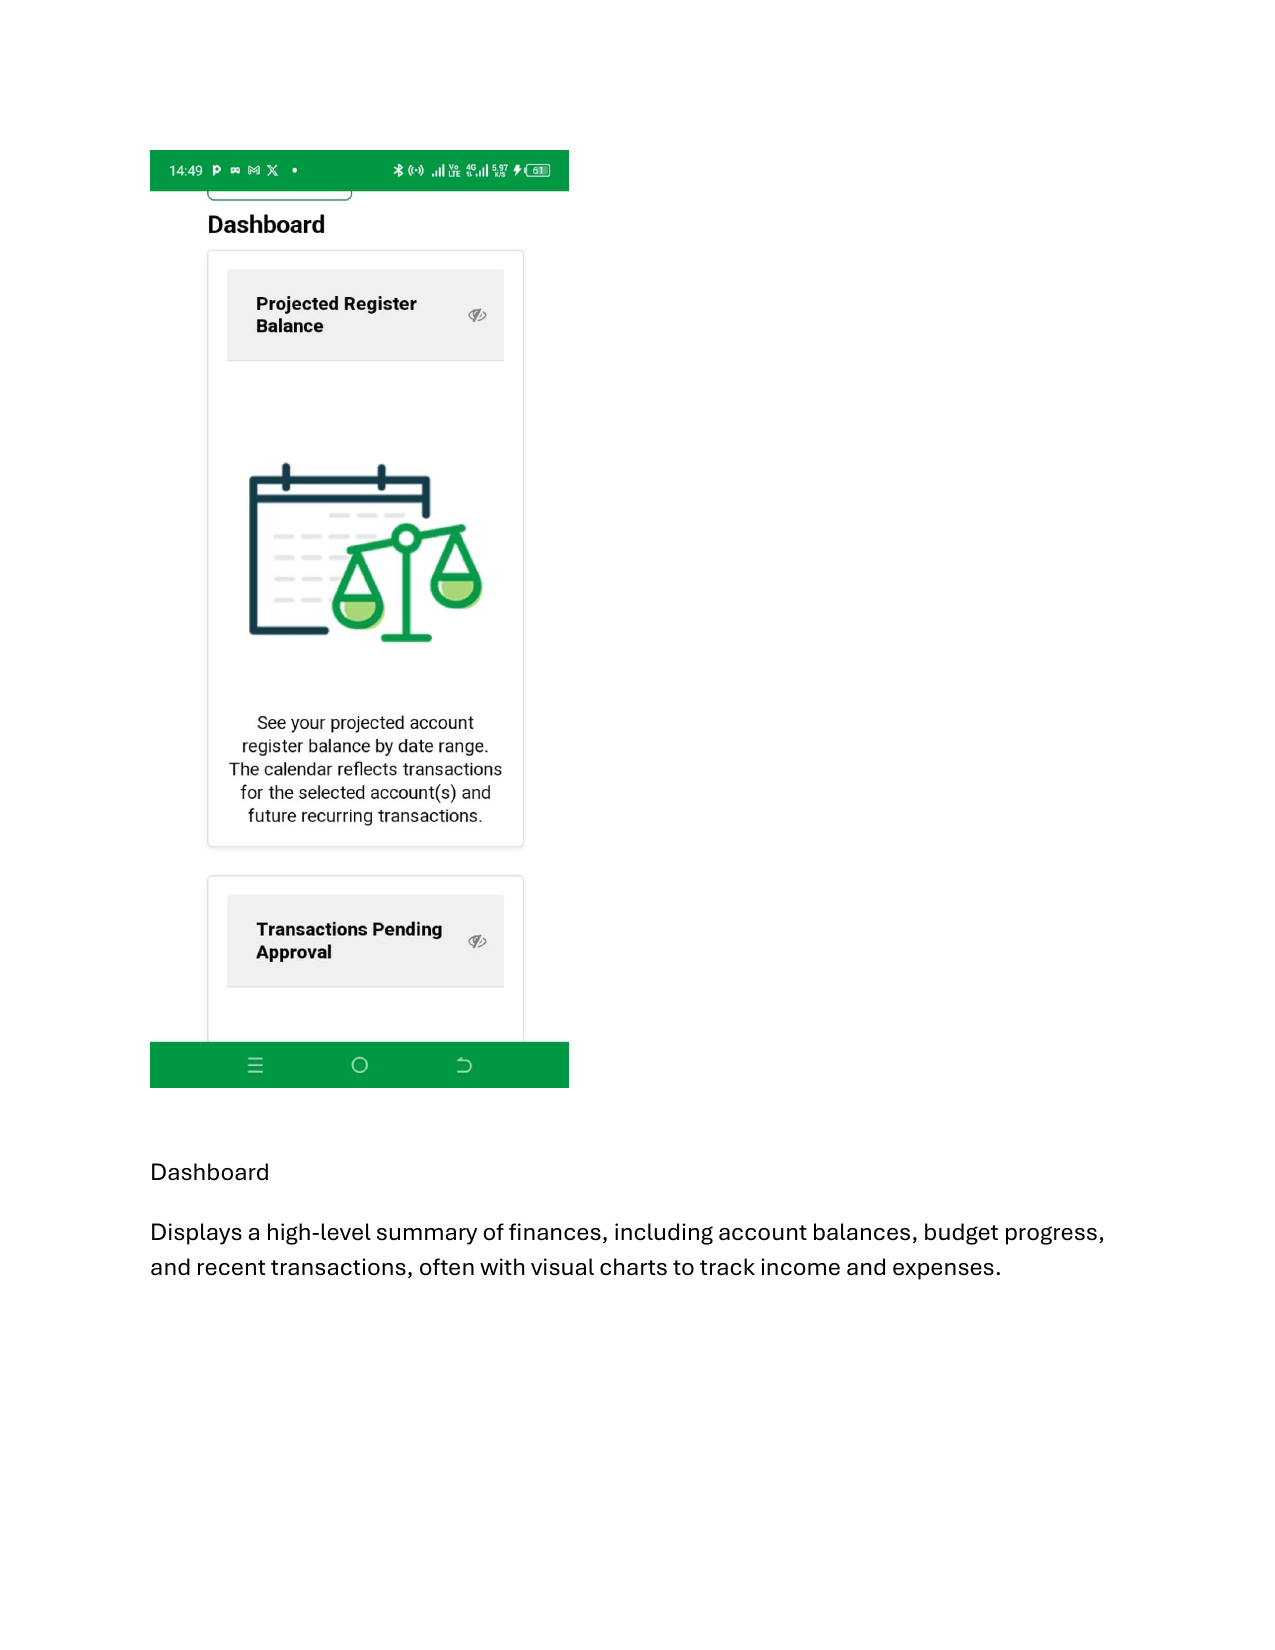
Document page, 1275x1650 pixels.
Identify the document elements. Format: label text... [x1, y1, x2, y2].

subtitle Dashboard [150, 1157, 1125, 1187]
picture [150, 150, 569, 1088]
text Displays a high-level summary of finances, including account balances, budget progress, and recent transactions, often with visual charts to track income and expenses. [150, 1217, 1125, 1283]
